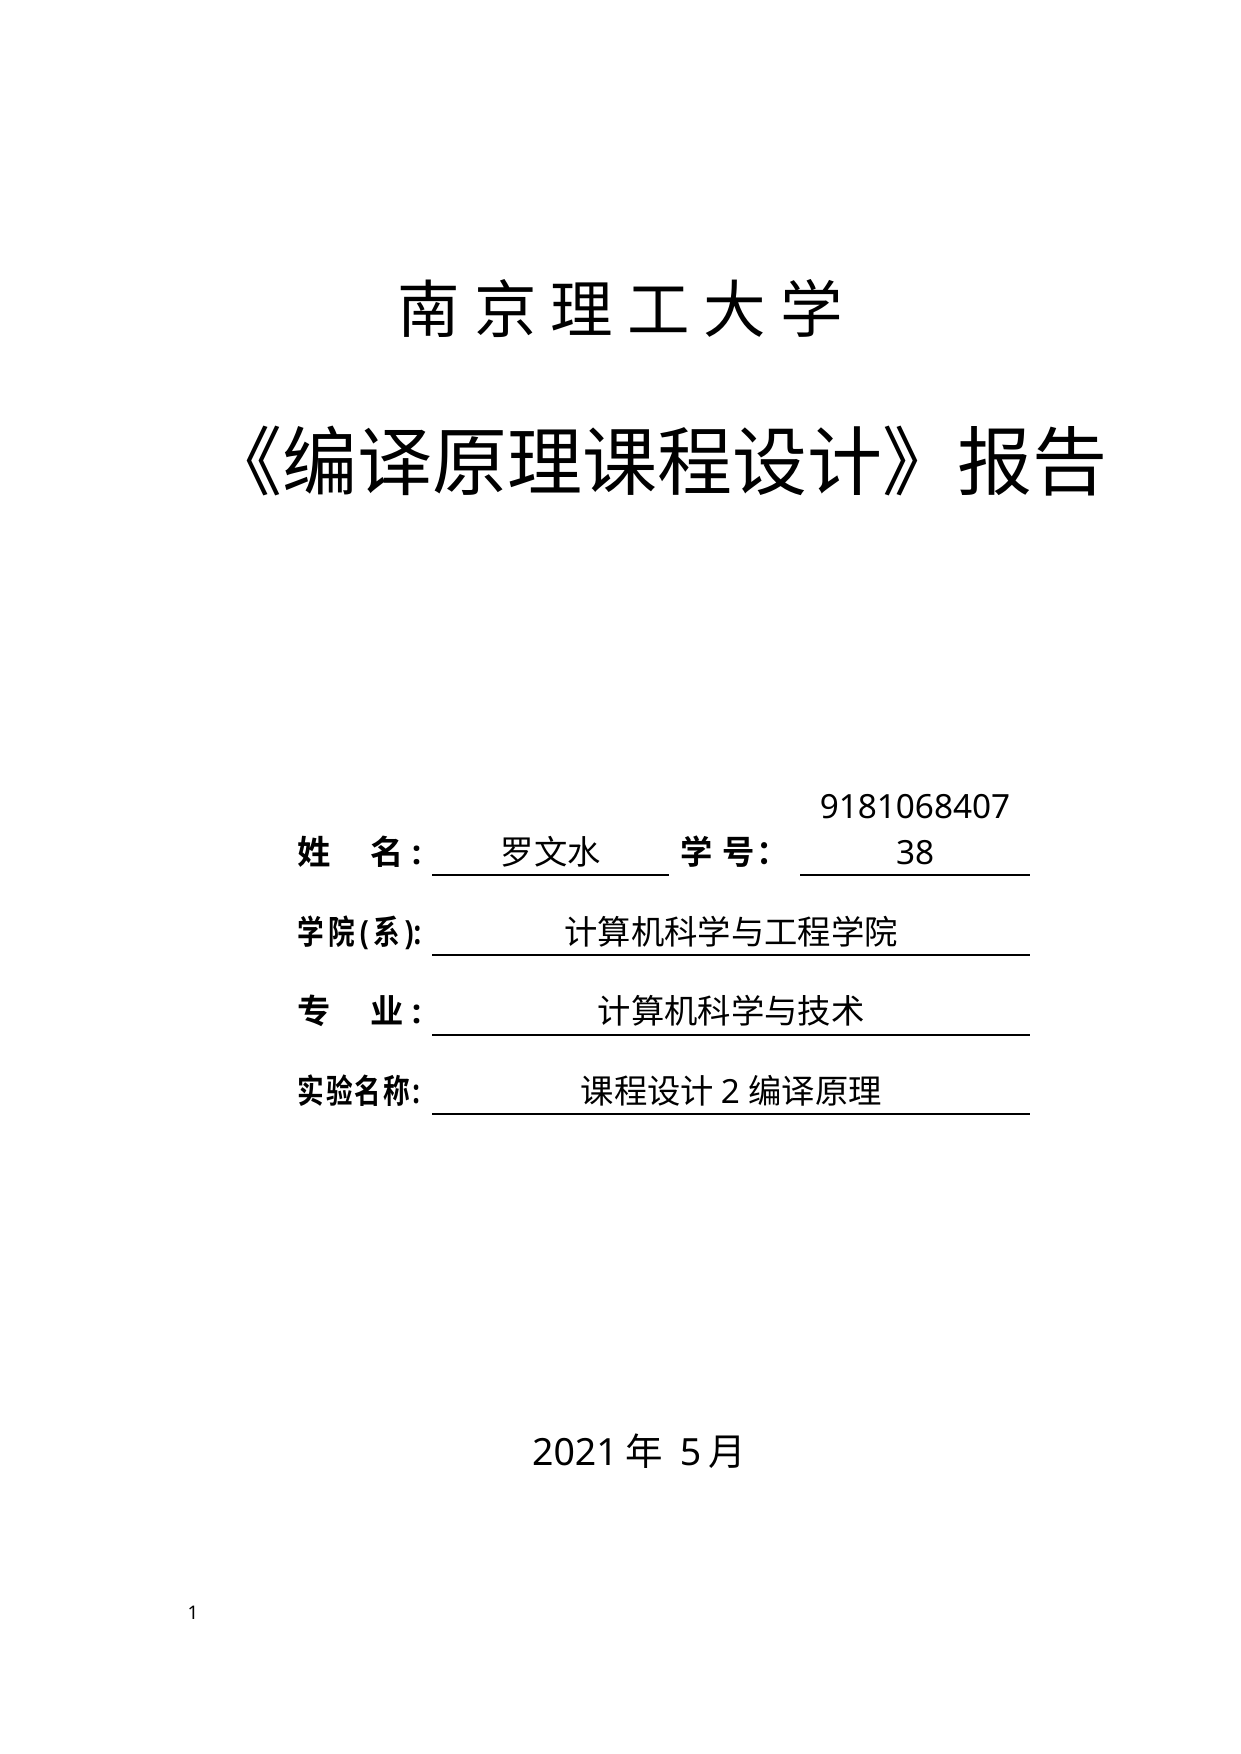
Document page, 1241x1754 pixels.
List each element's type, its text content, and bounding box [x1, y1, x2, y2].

table_cell 学院(系): [286, 874, 432, 954]
table_header 罗文水 [432, 783, 669, 874]
table_cell 专 业: [286, 954, 432, 1033]
table_header 918106840738 [800, 783, 1030, 874]
table_cell 计算机科学与技术 [432, 956, 1030, 1033]
text 2021年 5月 [225, 1422, 1053, 1476]
table_cell 实验名称: [286, 1034, 432, 1113]
text 《编译原理课程设计》报告 [187, 402, 1128, 511]
table_cell 课程设计2 编译原理 [432, 1036, 1030, 1113]
table_cell 计算机科学与工程学院 [432, 874, 1030, 954]
text 南 京 理 工 大 学 [187, 260, 1053, 351]
table_header 姓 名: [286, 783, 432, 874]
table_header 学 号： [669, 783, 800, 874]
